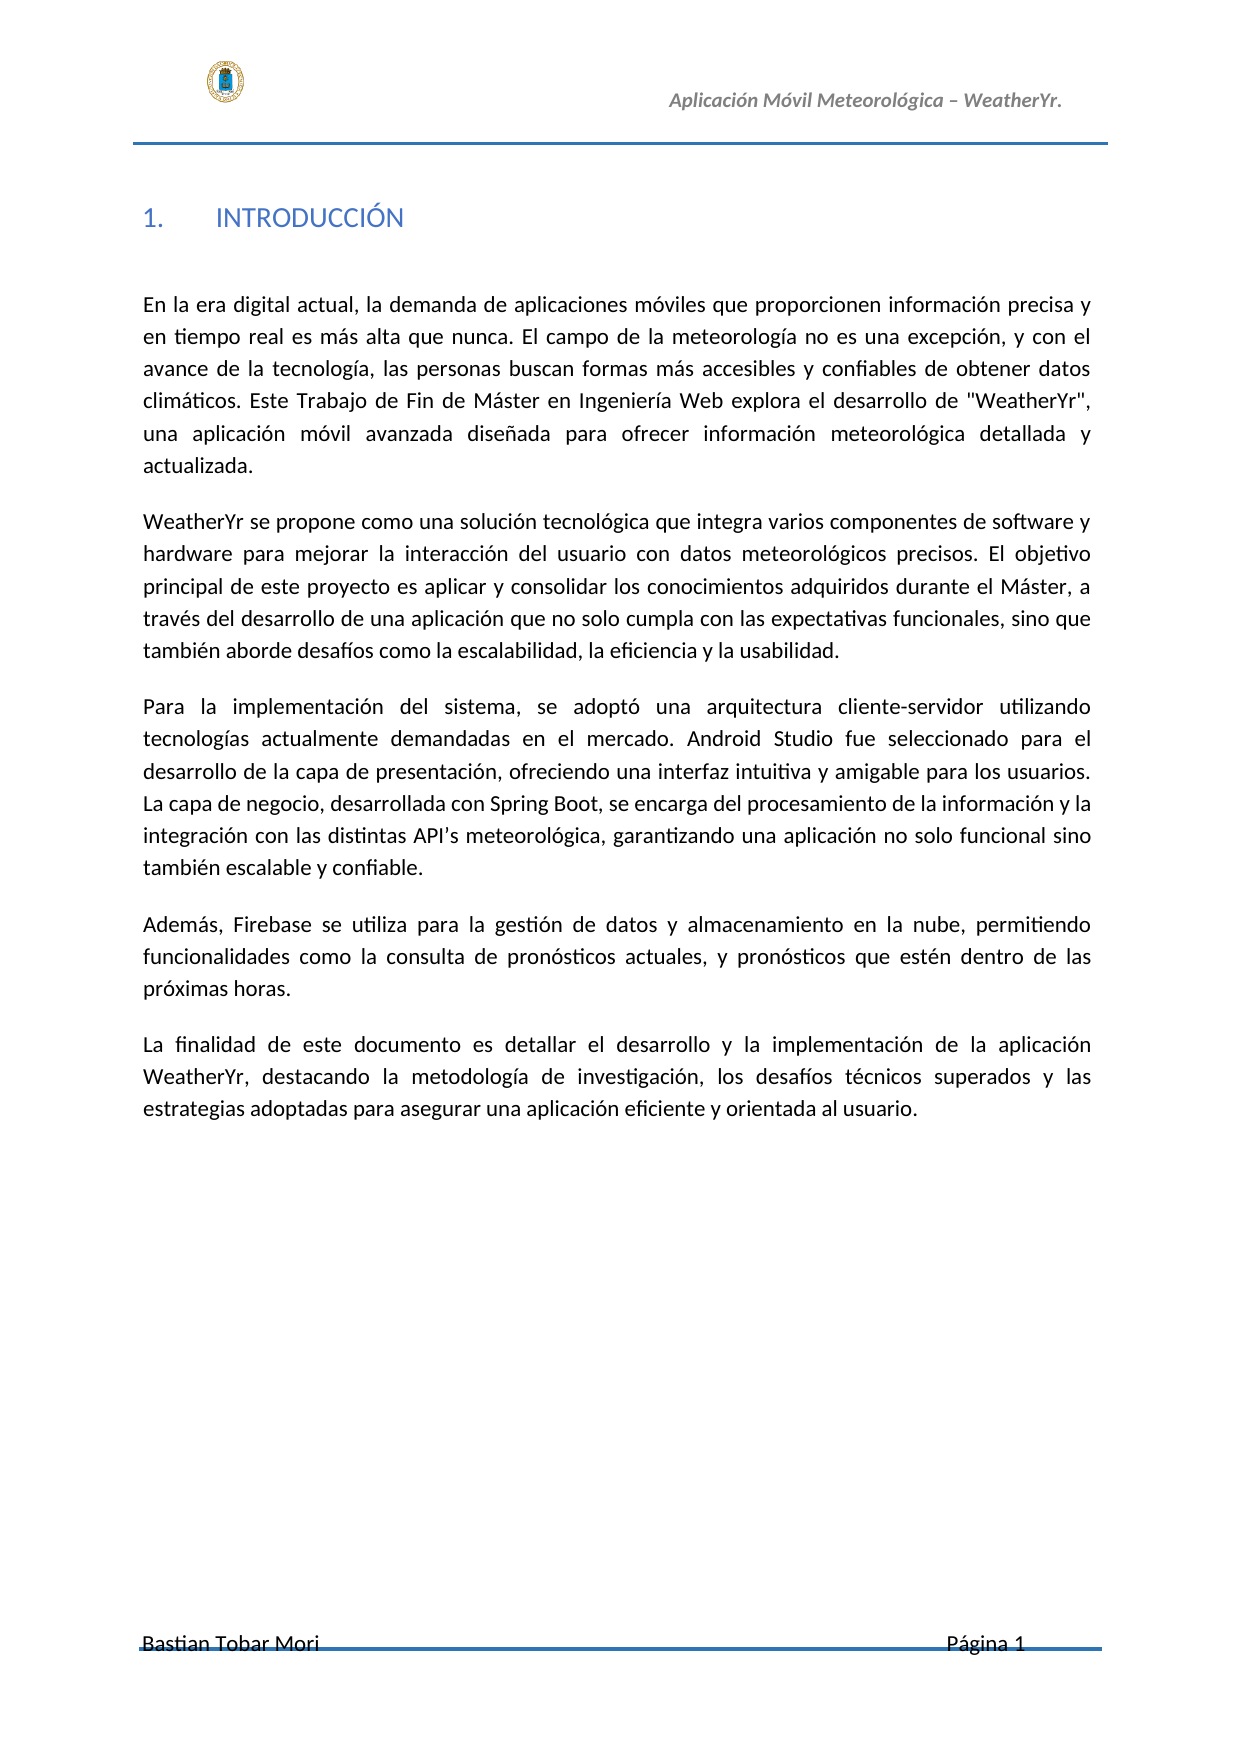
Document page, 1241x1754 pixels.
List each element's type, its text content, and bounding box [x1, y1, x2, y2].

subtitle INTRODUCCIÓN [142, 199, 1093, 234]
text Para la implementación del sistema, se adoptó una arquitectura cliente-servidor utilizando tecnologías actualmente demandadas en el mercado. Android Studio fue seleccionado para el desarrollo de la capa de presentación, ofreciendo una interfaz intuitiva y amigable para los usuarios. La capa de negocio, desarrollada con Spring Boot, se encarga del procesamiento de la información y la integración con las distintas API’s meteorológica, garantizando una aplicación no solo funcional sino también escalable y confiable. [143, 692, 1093, 881]
text La finalidad de este documento es detallar el desarrollo y la implementación de la aplicación WeatherYr, destacando la metodología de investigación, los desafíos técnicos superados y las estrategias adoptadas para asegurar una aplicación eficiente y orientada al usuario. [143, 1030, 1093, 1122]
text WeatherYr se propone como una solución tecnológica que integra varios componentes de software y hardware para mejorar la interacción del usuario con datos meteorológicos precisos. El objetivo principal de este proyecto es aplicar y consolidar los conocimientos adquiridos durante el Máster, a través del desarrollo de una aplicación que no solo cumpla con las expectativas funcionales, sino que también aborde desafíos como la escalabilidad, la eficiencia y la usabilidad. [143, 507, 1093, 664]
picture [206, 58, 244, 103]
text En la era digital actual, la demanda de aplicaciones móviles que proporcionen información precisa y en tiempo real es más alta que nunca. El campo de la meteorología no es una excepción, y con el avance de la tecnología, las personas buscan formas más accesibles y confiables de obtener datos climáticos. Este Trabajo de Fin de Máster en Ingeniería Web explora el desarrollo de "WeatherYr", una aplicación móvil avanzada diseñada para ofrecer información meteorológica detallada y actualizada. [143, 290, 1093, 479]
text Además, Firebase se utiliza para la gestión de datos y almacenamiento en la nube, permitiendo funcionalidades como la consulta de pronósticos actuales, y pronósticos que estén dentro de las próximas horas. [143, 910, 1093, 1002]
